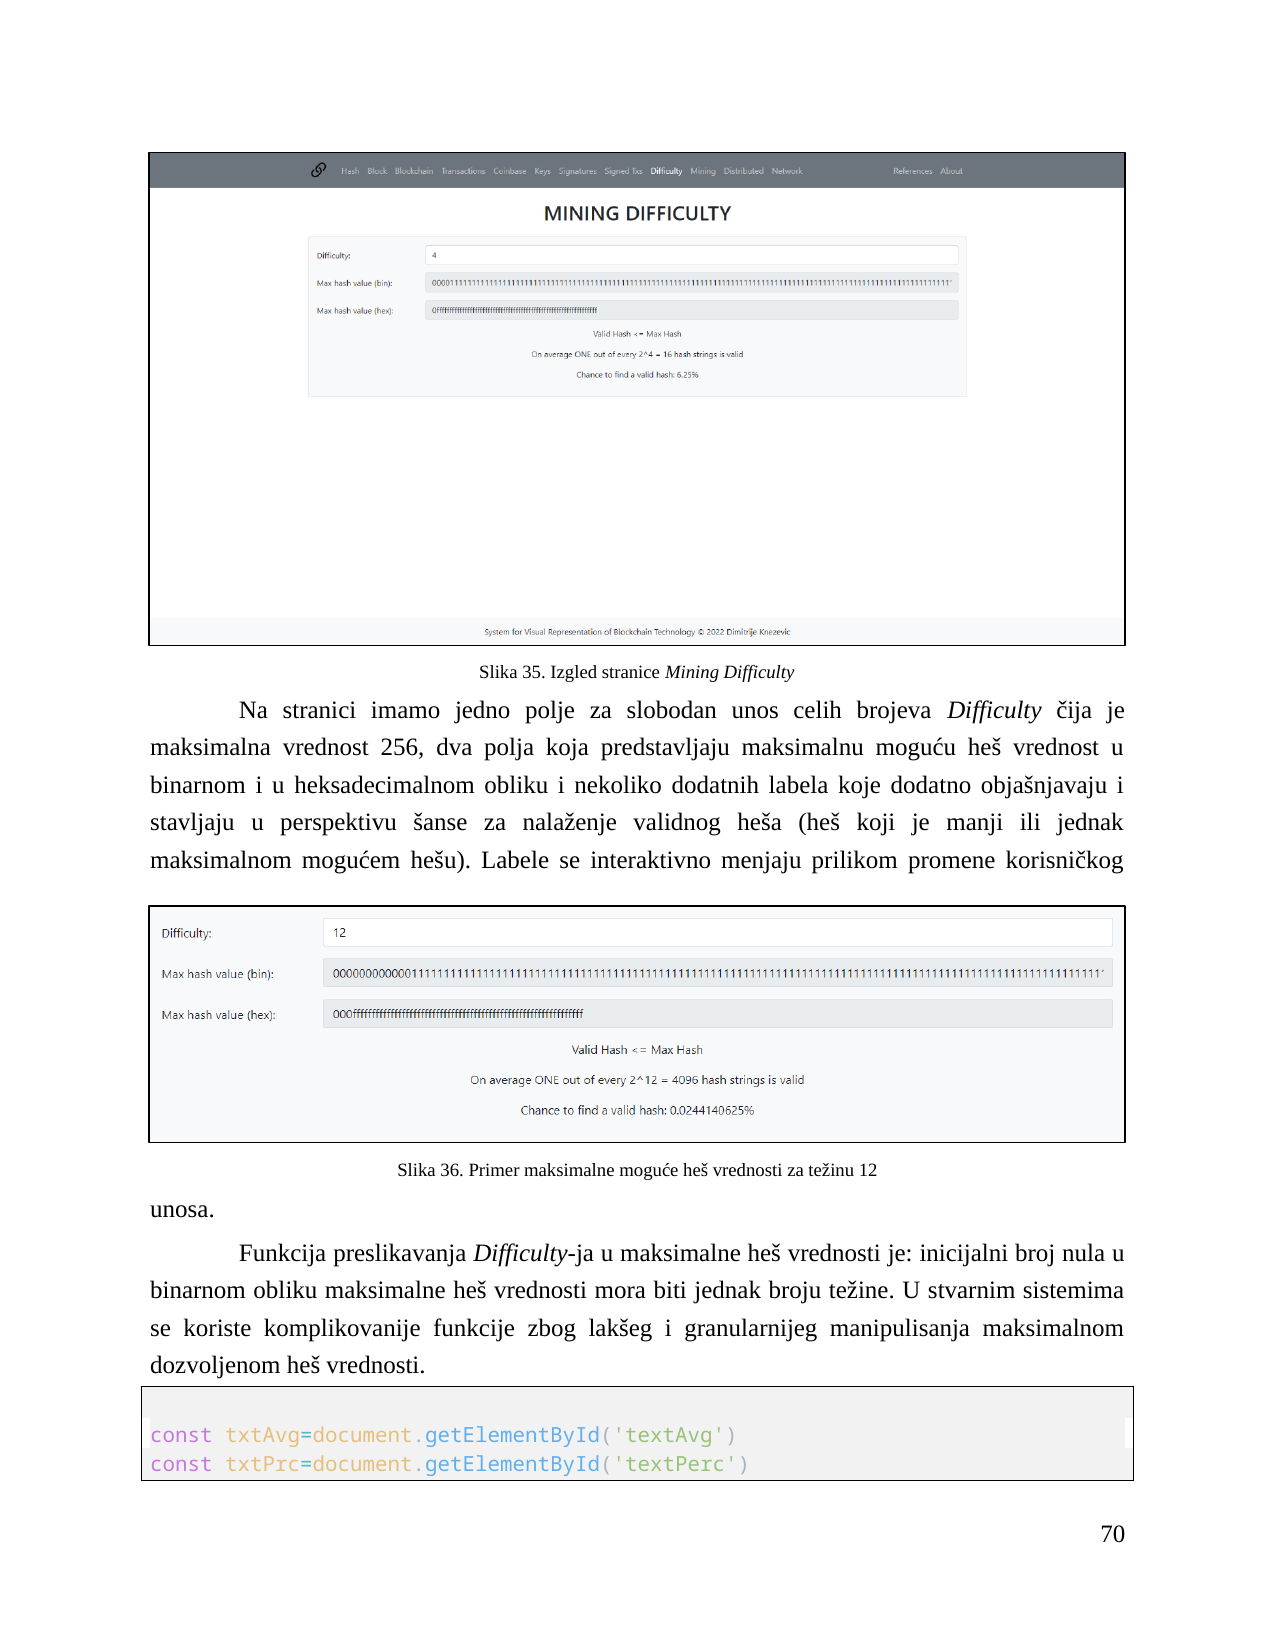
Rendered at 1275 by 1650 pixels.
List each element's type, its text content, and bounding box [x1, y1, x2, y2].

text const txtAvg=document.getElementById('textAvg') [150, 1418, 1125, 1445]
text const txtPrc=document.getElementById('textPerc') [142, 1445, 1133, 1480]
picture [150, 907, 1124, 1142]
picture [150, 153, 1124, 645]
text Funkcija preslikavanja Difficulty-ja u maksimalne heš vrednosti je: inicijalni broj nula u binarnom obliku maksimalne heš vrednosti mora biti jednak broju težine. U stvarnim sistemima se koriste komplikovanije funkcije zbog lakšeg i granularnijeg manipulisanja maksimalnom dozvoljenom heš vrednosti. [150, 1229, 1125, 1379]
text Na stranici imamo jedno polje za slobodan unos celih brojeva Difficulty čija je maksimalna vrednost 256, dva polja koja predstavljaju maksimalnu moguću heš vrednost u binarnom i u heksadecimalnom obliku i nekoliko dodatnih labela koje dodatno objašnjavaju i stavljaju u perspektivu šanse za nalaženje validnog heša (heš koji je manji ili jednak maksimalnom mogućem hešu). Labele se interaktivno menjaju prilikom promene korisničkog unosa. [150, 1193, 1125, 1223]
text Na stranici imamo jedno polje za slobodan unos celih brojeva Difficulty čija je maksimalna vrednost 256, dva polja koja predstavljaju maksimalnu moguću heš vrednost u binarnom i u heksadecimalnom obliku i nekoliko dodatnih labela koje dodatno objašnjavaju i stavljaju u perspektivu šanse za nalaženje validnog heša (heš koji je manji ili jednak maksimalnom mogućem hešu). Labele se interaktivno menjaju prilikom promene korisničkog unosa. [150, 695, 1125, 905]
